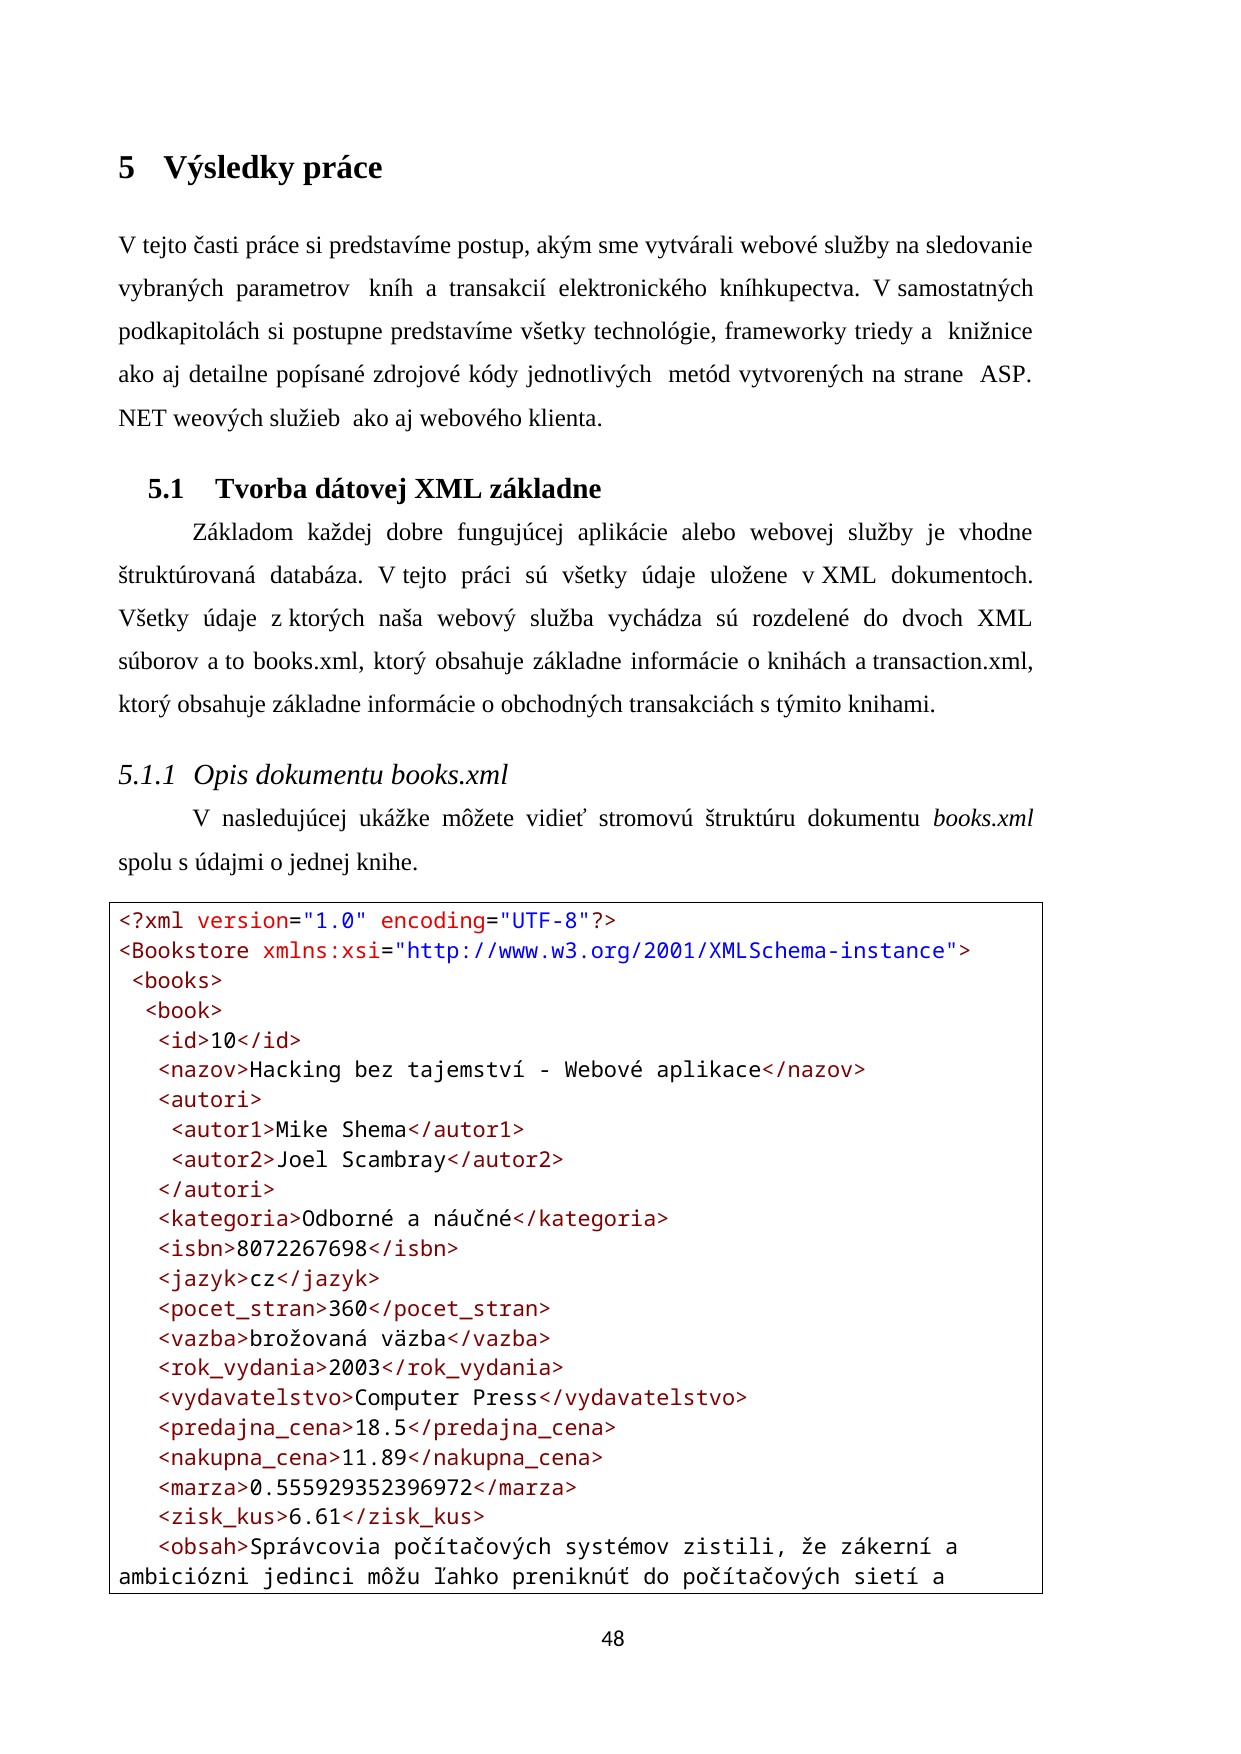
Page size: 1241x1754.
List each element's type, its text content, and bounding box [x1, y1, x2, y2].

subtitle Opis dokumentu books.xml [118, 757, 1033, 791]
text <pocet_stran>360</pocet_stran> [118, 1293, 1033, 1322]
text <nazov>Hacking bez tajemství - Webové aplikace</nazov> [118, 1054, 1033, 1084]
text </autori> [118, 1173, 1033, 1203]
text Základom každej dobre fungujúcej aplikácie alebo webovej služby je vhodne štruktúrovaná databáza. V tejto práci sú všetky údaje uložene v XML dokumentoch. Všetky údaje z ktorých naša webový služba vychádza sú rozdelené do dvoch XML súborov a to books.xml, ktorý obsahuje základne informácie o knihách a transaction.xml, ktorý obsahuje základne informácie o obchodných transakciách s týmito knihami. [118, 517, 1033, 718]
text <autor1>Mike Shema</autor1> [118, 1114, 1033, 1144]
text <predajna_cena>18.5</predajna_cena> [118, 1412, 1033, 1442]
subtitle Tvorba dátovej XML základne [148, 471, 1033, 504]
subtitle Výsledky práce [118, 148, 1033, 186]
text <rok_vydania>2003</rok_vydania> [118, 1352, 1033, 1382]
text <id>10</id> [118, 1024, 1033, 1054]
text <autor2>Joel Scambray</autor2> [118, 1144, 1033, 1173]
text <books> [118, 965, 1033, 995]
text V nasledujúcej ukážke môžete vidieť stromovú štruktúru dokumentu books.xml spolu s údajmi o jednej knihe. [118, 803, 1033, 875]
text <marza>0.555929352396972</marza> [118, 1471, 1033, 1501]
text <Bookstore xmlns:xsi="http://www.w3.org/2001/XMLSchema-instance"> [118, 935, 1033, 965]
text V tejto časti práce si predstavíme postup, akým sme vytvárali webové služby na sledovanie vybraných parametrov kníh a transakcií elektronického kníhkupectva. V samostatných podkapitolách si postupne predstavíme všetky technológie, frameworky triedy a knižnice ako aj detailne popísané zdrojové kódy jednotlivých metód vytvorených na strane ASP. NET weových služieb ako aj webového klienta. [118, 230, 1033, 431]
text <vydavatelstvo>Computer Press</vydavatelstvo> [118, 1382, 1033, 1412]
text <vazba>brožovaná väzba</vazba> [118, 1322, 1033, 1352]
text <nakupna_cena>11.89</nakupna_cena> [118, 1442, 1033, 1471]
text <jazyk>cz</jazyk> [118, 1263, 1033, 1293]
text <?xml version="1.0" encoding="UTF-8"?> [110, 903, 1042, 935]
text <autori> [118, 1084, 1033, 1114]
text <book> [118, 995, 1033, 1024]
text <isbn>8072267698</isbn> [118, 1233, 1033, 1263]
text <kategoria>Odborné a náučné</kategoria> [118, 1203, 1033, 1233]
text <zisk_kus>6.61</zisk_kus> [118, 1501, 1033, 1528]
